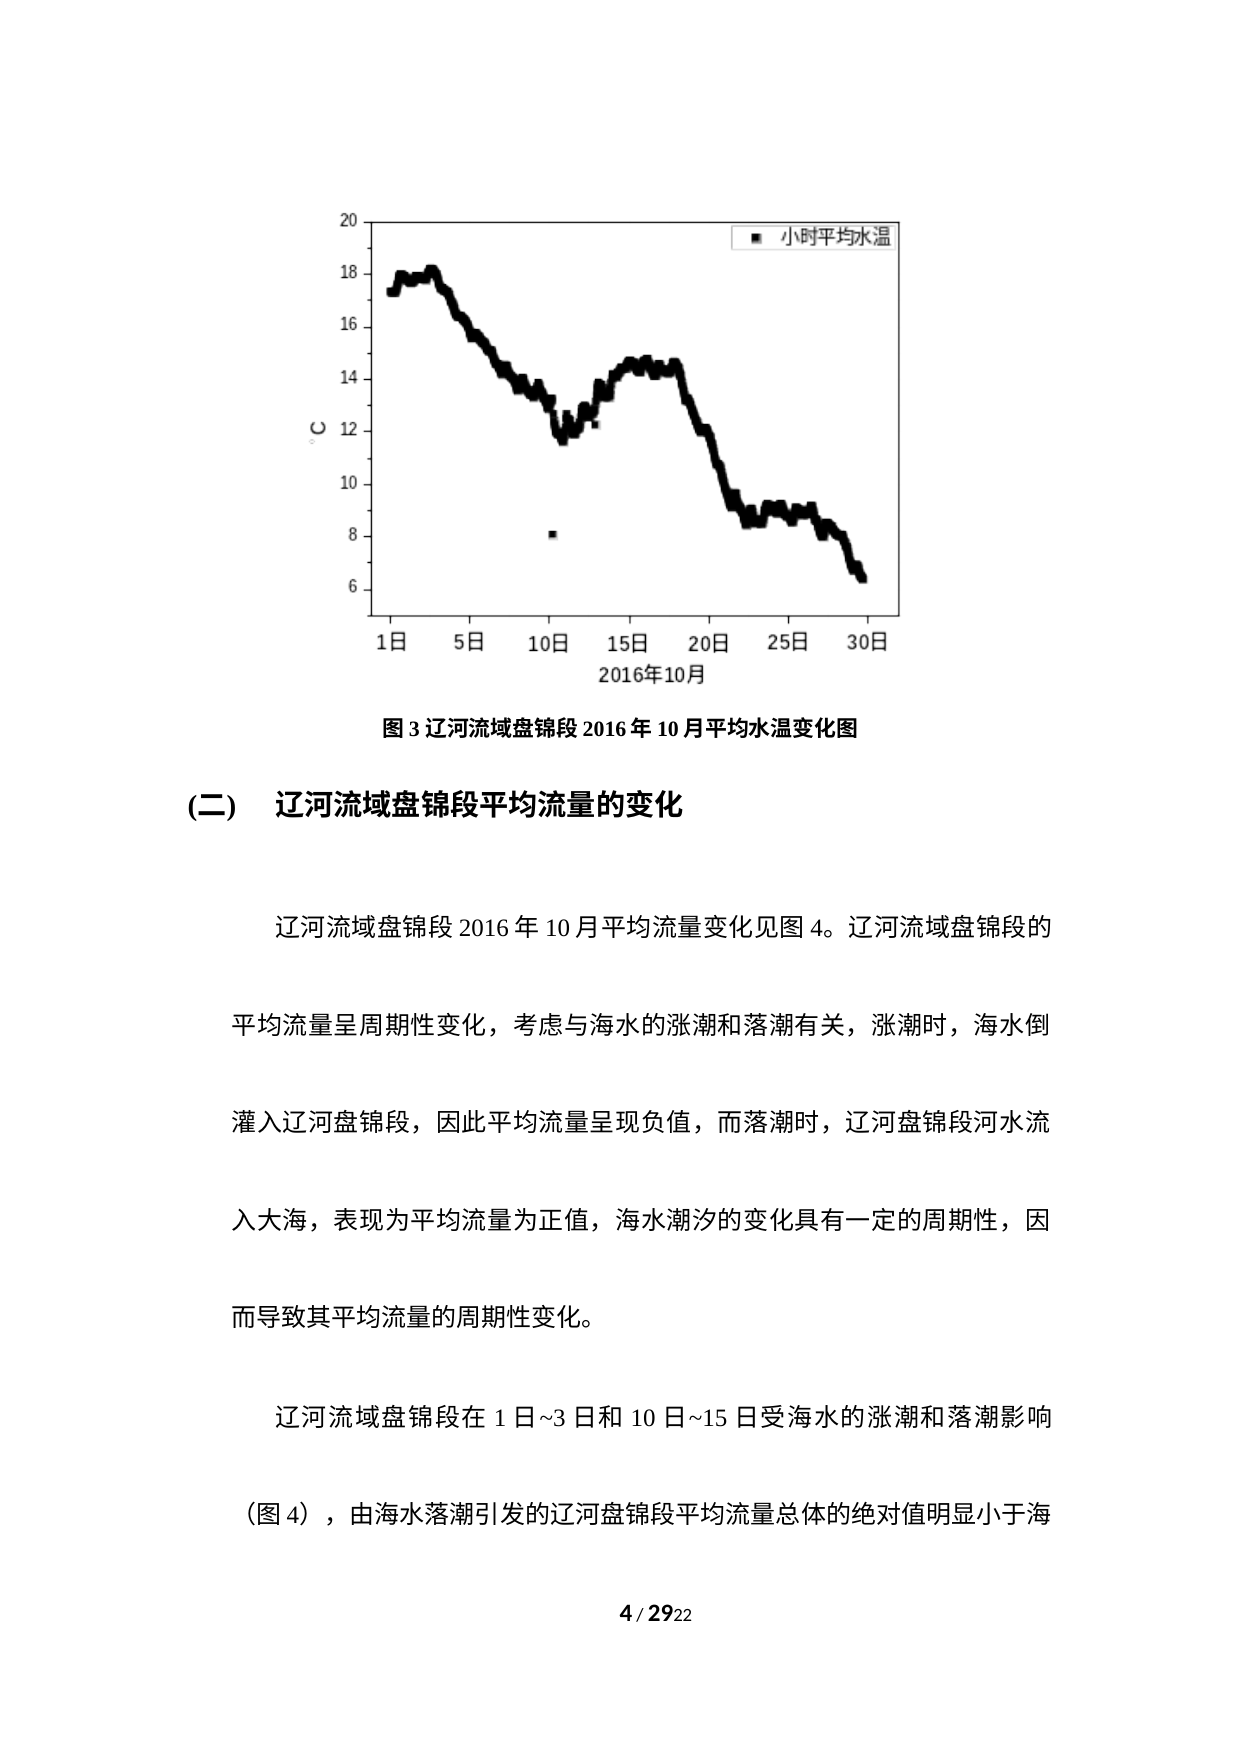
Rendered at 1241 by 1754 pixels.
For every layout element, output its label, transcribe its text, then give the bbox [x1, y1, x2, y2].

list 辽河流域盘锦段2016年10月平均流量变化见图4。辽河流域盘锦段的平均流量呈周期性变化，考虑与海水的涨潮和落潮有关，涨潮时，海水倒灌入辽河盘锦段，因此平均流量呈现负值，而落潮时，辽河盘锦段河水流入大海，表现为平均流量为正值，海水潮汐的变化具有一定的周期性，因而导致其平均流量的周期性变化。 [231, 893, 1053, 1348]
text 图3 辽河流域盘锦段2016年10月平均水温变化图 [187, 711, 1053, 743]
subtitle 辽河流域盘锦段平均流量的变化 [187, 771, 1053, 836]
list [231, 1383, 1053, 1545]
